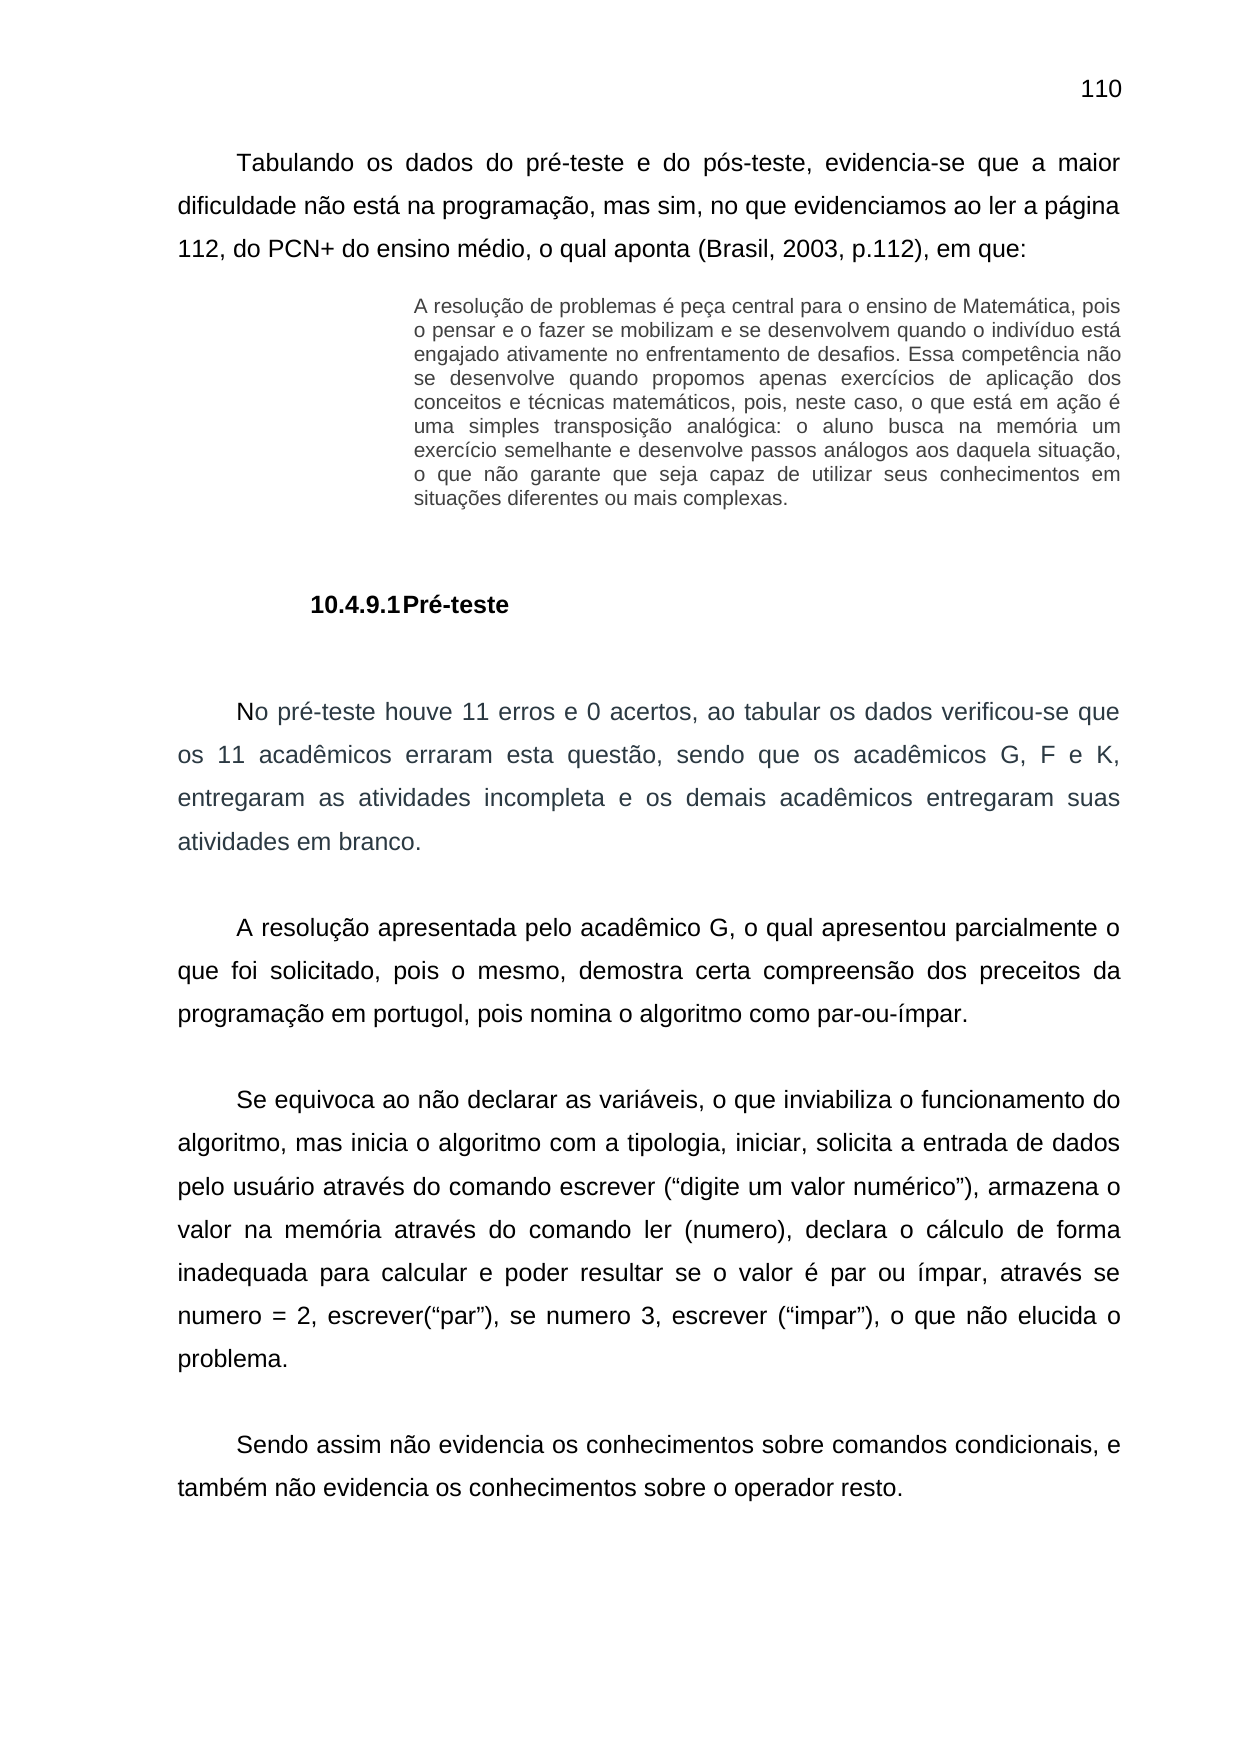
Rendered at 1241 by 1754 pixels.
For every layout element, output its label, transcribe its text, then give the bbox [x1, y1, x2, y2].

text Se equivoca ao não declarar as variáveis, o que inviabiliza o funcionamento do algoritmo, mas inicia o algoritmo com a tipologia, iniciar, solicita a entrada de dados pelo usuário através do comando escrever (“digite um valor numérico”), armazena o valor na memória através do comando ler (numero), declara o cálculo de forma inadequada para calcular e poder resultar se o valor é par ou ímpar, através se numero = 2, escrever(“par”), se numero 3, escrever (“impar”), o que não elucida o problema. [156, 1085, 1122, 1373]
subtitle Pré-teste [251, 590, 1122, 619]
text Tabulando os dados do pré-teste e do pós-teste, evidencia-se que a maior dificuldade não está na programação, mas sim, no que evidenciamos ao ler a página 112, do PCN+ do ensino médio, o qual aponta (Brasil, 2003, p.112), em que: [177, 148, 1122, 263]
text Sendo assim não evidencia os conhecimentos sobre comandos condicionais, e também não evidencia os conhecimentos sobre o operador resto. [156, 1430, 1122, 1502]
text A resolução de problemas é peça central para o ensino de Matemática, pois o pensar e o fazer se mobilizam e se desenvolvem quando o indivíduo está engajado ativamente no enfrentamento de desafios. Essa competência não se desenvolve quando propomos apenas exercícios de aplicação dos conceitos e técnicas matemáticos, pois, neste caso, o que está em ação é uma simples transposição analógica: o aluno busca na memória um exercício semelhante e desenvolve passos análogos aos daquela situação, o que não garante que seja capaz de utilizar seus conhecimentos em situações diferentes ou mais complexas. [413, 294, 1122, 509]
text No pré-teste houve 11 erros e 0 acertos, ao tabular os dados verificou-se que os 11 acadêmicos erraram esta questão, sendo que os acadêmicos G, F e K, entregaram as atividades incompleta e os demais acadêmicos entregaram suas atividades em branco. [156, 697, 1122, 855]
text A resolução apresentada pelo acadêmico G, o qual apresentou parcialmente o que foi solicitado, pois o mesmo, demostra certa compreensão dos preceitos da programação em portugol, pois nomina o algoritmo como par-ou-ímpar. [156, 913, 1122, 1028]
